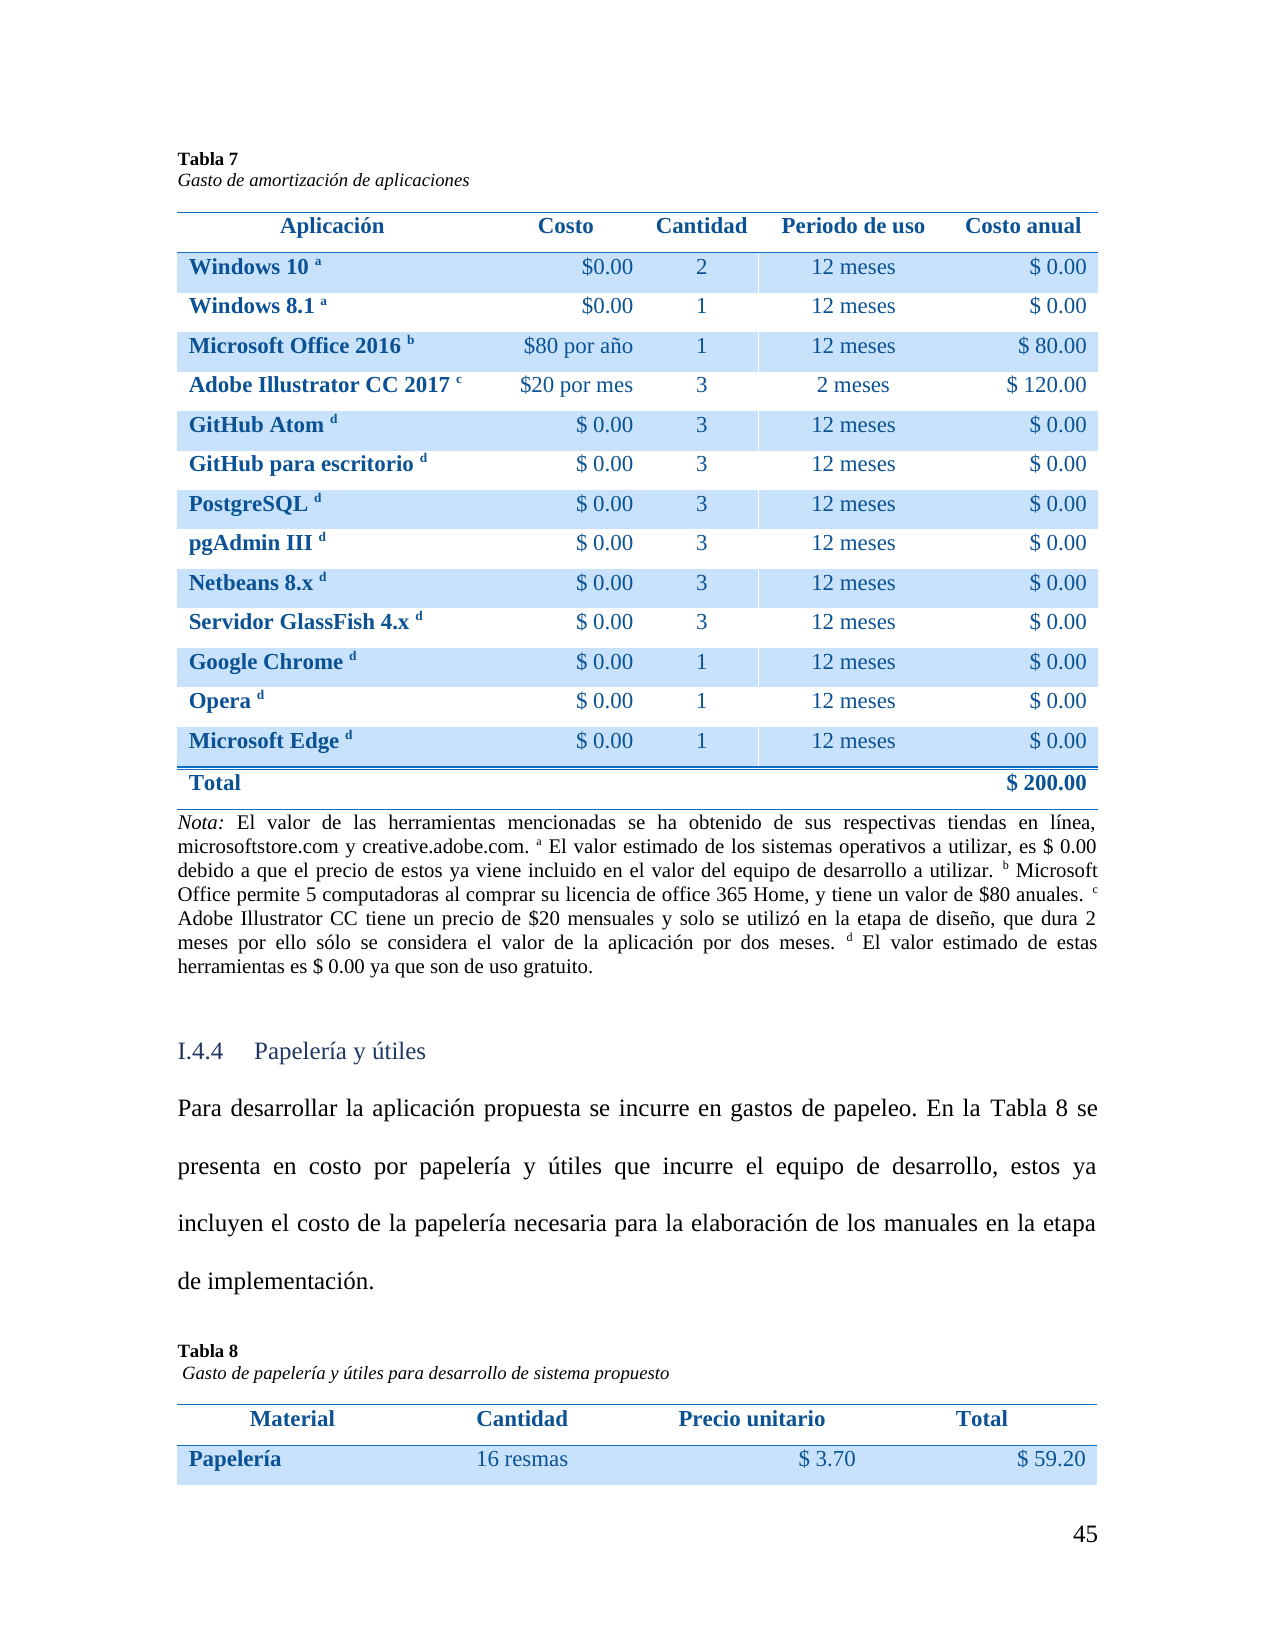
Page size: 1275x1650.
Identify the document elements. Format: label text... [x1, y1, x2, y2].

table_cell Opera d [177, 688, 487, 727]
table_cell $ 80.00 [948, 332, 1098, 372]
table_cell $ 0.00 [948, 490, 1098, 529]
table_cell 3 [644, 372, 758, 411]
table_cell $80 por año [487, 332, 644, 372]
table_cell 12 meses [759, 451, 948, 490]
table_cell Windows 8.1 a [177, 293, 487, 332]
text Nota: El valor de las herramientas mencionadas se ha obtenido de sus respectivas tiendas en línea, microsoftstore.com y creative.adobe.com. a El valor estimado de los sistemas operativos a utilizar, es $ 0.00 debido a que el precio de estos ya viene incluido en el valor del equipo de desarrollo a utilizar. b Microsoft Office permite 5 computadoras al comprar su licencia de office 365 Home, y tiene un valor de $80 anuales. c Adobe Illustrator CC tiene un precio de $20 mensuales y solo se utilizó en la etapa de diseño, que dura 2 meses por ello sólo se considera el valor de la aplicación por dos meses. d El valor estimado de estas herramientas es $ 0.00 ya que son de uso gratuito. [177, 810, 1098, 978]
table_cell 12 meses [759, 727, 948, 766]
table_cell Total [177, 770, 487, 809]
table_cell Google Chrome d [177, 648, 487, 687]
table_cell $ 0.00 [948, 609, 1098, 648]
table_cell $ 120.00 [948, 372, 1098, 411]
table_cell $ 200.00 [948, 770, 1098, 809]
table_cell $ 0.00 [948, 293, 1098, 332]
table_cell $ 0.00 [948, 727, 1098, 766]
table_cell [644, 770, 758, 809]
table_cell $ 59.20 [867, 1446, 1097, 1485]
table_cell 12 meses [759, 253, 948, 293]
text Tabla 7 Gasto de amortización de aplicaciones [177, 148, 1098, 191]
table_cell 12 meses [759, 411, 948, 451]
table_cell 12 meses [759, 332, 948, 372]
table_cell $ 0.00 [487, 609, 644, 648]
table_header Cantidad [407, 1405, 637, 1444]
table_cell 12 meses [759, 688, 948, 727]
text Tabla 8 Gasto de papelería y útiles para desarrollo de sistema propuesto [177, 1340, 1098, 1383]
table_cell 12 meses [759, 293, 948, 332]
table_cell 3 [644, 609, 758, 648]
table_cell Windows 10 a [177, 253, 487, 293]
table_cell Servidor GlassFish 4.x d [177, 609, 487, 648]
table_cell 12 meses [759, 609, 948, 648]
table_cell 3 [644, 490, 758, 529]
table_cell $ 0.00 [948, 451, 1098, 490]
table_cell $ 0.00 [487, 648, 644, 687]
table_cell 2 meses [759, 372, 948, 411]
table_header Costo [487, 213, 644, 252]
table_cell $ 0.00 [948, 648, 1098, 687]
table_cell $ 0.00 [487, 451, 644, 490]
table_cell 12 meses [759, 490, 948, 529]
table_cell $ 0.00 [948, 253, 1098, 293]
table_cell GitHub Atom d [177, 411, 487, 451]
table_cell pgAdmin III d [177, 530, 487, 569]
table_cell 1 [644, 727, 758, 766]
table_cell $0.00 [487, 293, 644, 332]
table_cell $ 3.70 [637, 1446, 867, 1485]
table_cell 3 [644, 569, 758, 608]
table_cell 3 [644, 530, 758, 569]
table_cell Adobe Illustrator CC 2017 c [177, 372, 487, 411]
table_cell $ 0.00 [487, 490, 644, 529]
table_header Precio unitario [637, 1405, 867, 1444]
table_header Material [177, 1405, 407, 1444]
table_header Aplicación [177, 213, 487, 252]
table_cell 2 [644, 253, 758, 293]
table_cell 1 [644, 332, 758, 372]
table_cell $ 0.00 [487, 530, 644, 569]
table_cell $ 0.00 [948, 688, 1098, 727]
subtitle Papelería y útiles [177, 1036, 1098, 1064]
table_cell GitHub para escritorio d [177, 451, 487, 490]
table_cell [487, 770, 644, 809]
table_cell 12 meses [759, 648, 948, 687]
text Para desarrollar la aplicación propuesta se incurre en gastos de papeleo. En la Tabla 8 se presenta en costo por papelería y útiles que incurre el equipo de desarrollo, estos ya incluyen el costo de la papelería necesaria para la elaboración de los manuales en la etapa de implementación. [177, 1093, 1098, 1294]
table_cell 16 resmas [407, 1446, 637, 1485]
table_cell 3 [644, 411, 758, 451]
table_cell 12 meses [759, 569, 948, 608]
table_cell 1 [644, 648, 758, 687]
table_header Costo anual [948, 213, 1098, 252]
table_header Cantidad [644, 213, 758, 252]
table_cell $ 0.00 [487, 688, 644, 727]
table_header Total [867, 1405, 1097, 1444]
table_cell 1 [644, 293, 758, 332]
table_cell $ 0.00 [487, 727, 644, 766]
table_cell [759, 770, 948, 809]
table_cell $ 0.00 [487, 411, 644, 451]
table_cell 12 meses [759, 530, 948, 569]
table_cell $ 0.00 [487, 569, 644, 608]
table_cell PostgreSQL d [177, 490, 487, 529]
table_cell Netbeans 8.x d [177, 569, 487, 608]
table_cell 1 [644, 688, 758, 727]
table_cell 3 [644, 451, 758, 490]
table_header Periodo de uso [759, 213, 948, 252]
table_cell Microsoft Edge d [177, 727, 487, 766]
table_cell Microsoft Office 2016 b [177, 332, 487, 372]
table_cell $ 0.00 [948, 569, 1098, 608]
table_cell $ 0.00 [948, 530, 1098, 569]
table_cell $20 por mes [487, 372, 644, 411]
table_cell $0.00 [487, 253, 644, 293]
table_cell Papelería [177, 1446, 407, 1485]
table_cell $ 0.00 [948, 411, 1098, 451]
